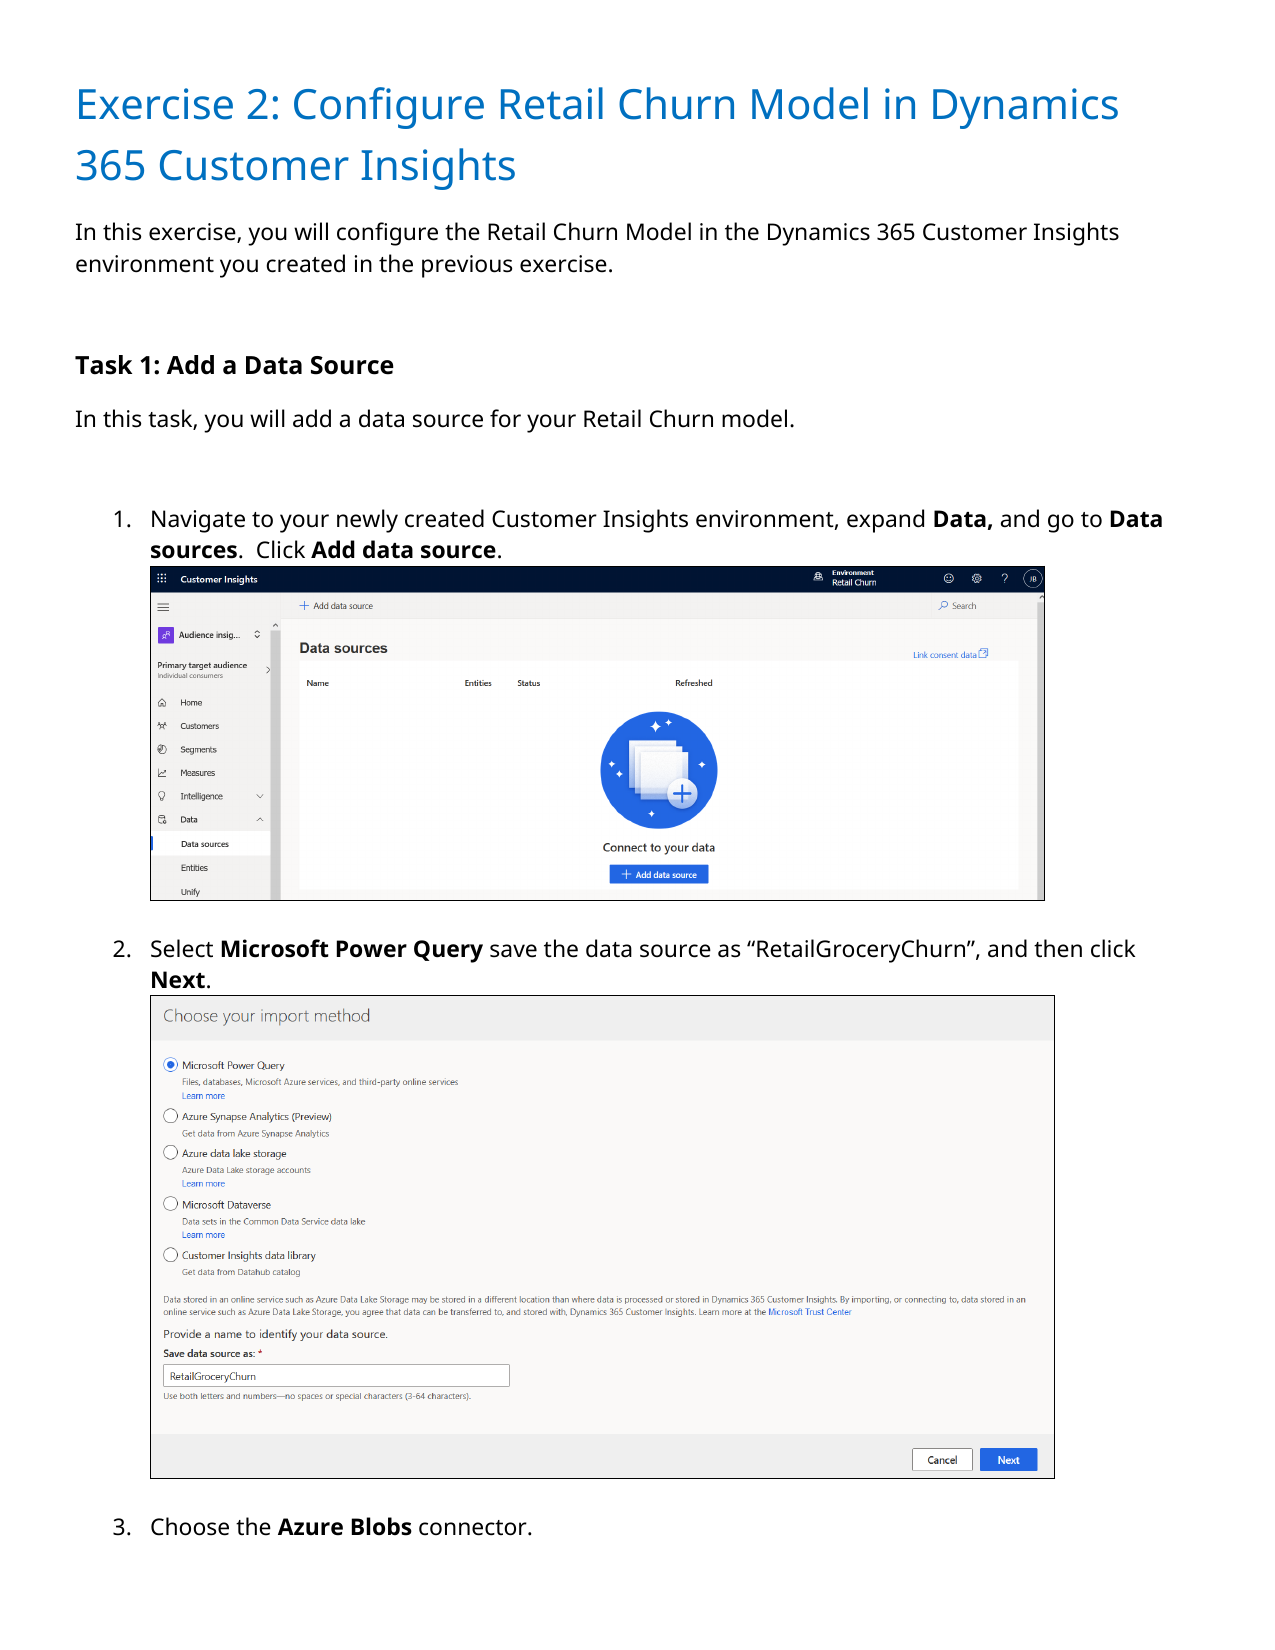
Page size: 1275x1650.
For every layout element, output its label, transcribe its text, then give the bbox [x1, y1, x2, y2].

picture [151, 567, 1044, 900]
subtitle Task 1: Add a Data Source [75, 347, 1200, 382]
list Select Microsoft Power Query save the data source as “RetailGroceryChurn”, and then click Next. [112, 933, 1200, 995]
title Exercise 2: Configure Retail Churn Model in Dynamics 365 Customer Insights [75, 75, 1200, 193]
picture [151, 996, 1054, 1478]
text In this task, you will add a data source for your Retail Churn model. [75, 403, 1200, 434]
list Navigate to your newly created Customer Insights environment, expand Data, and go to Data sources. Click Add data source. [112, 503, 1200, 566]
text In this exercise, you will configure the Retail Churn Model in the Dynamics 365 Customer Insights environment you created in the previous exercise. [75, 216, 1200, 279]
list Choose the Azure Blobs connector. [112, 1511, 1200, 1542]
